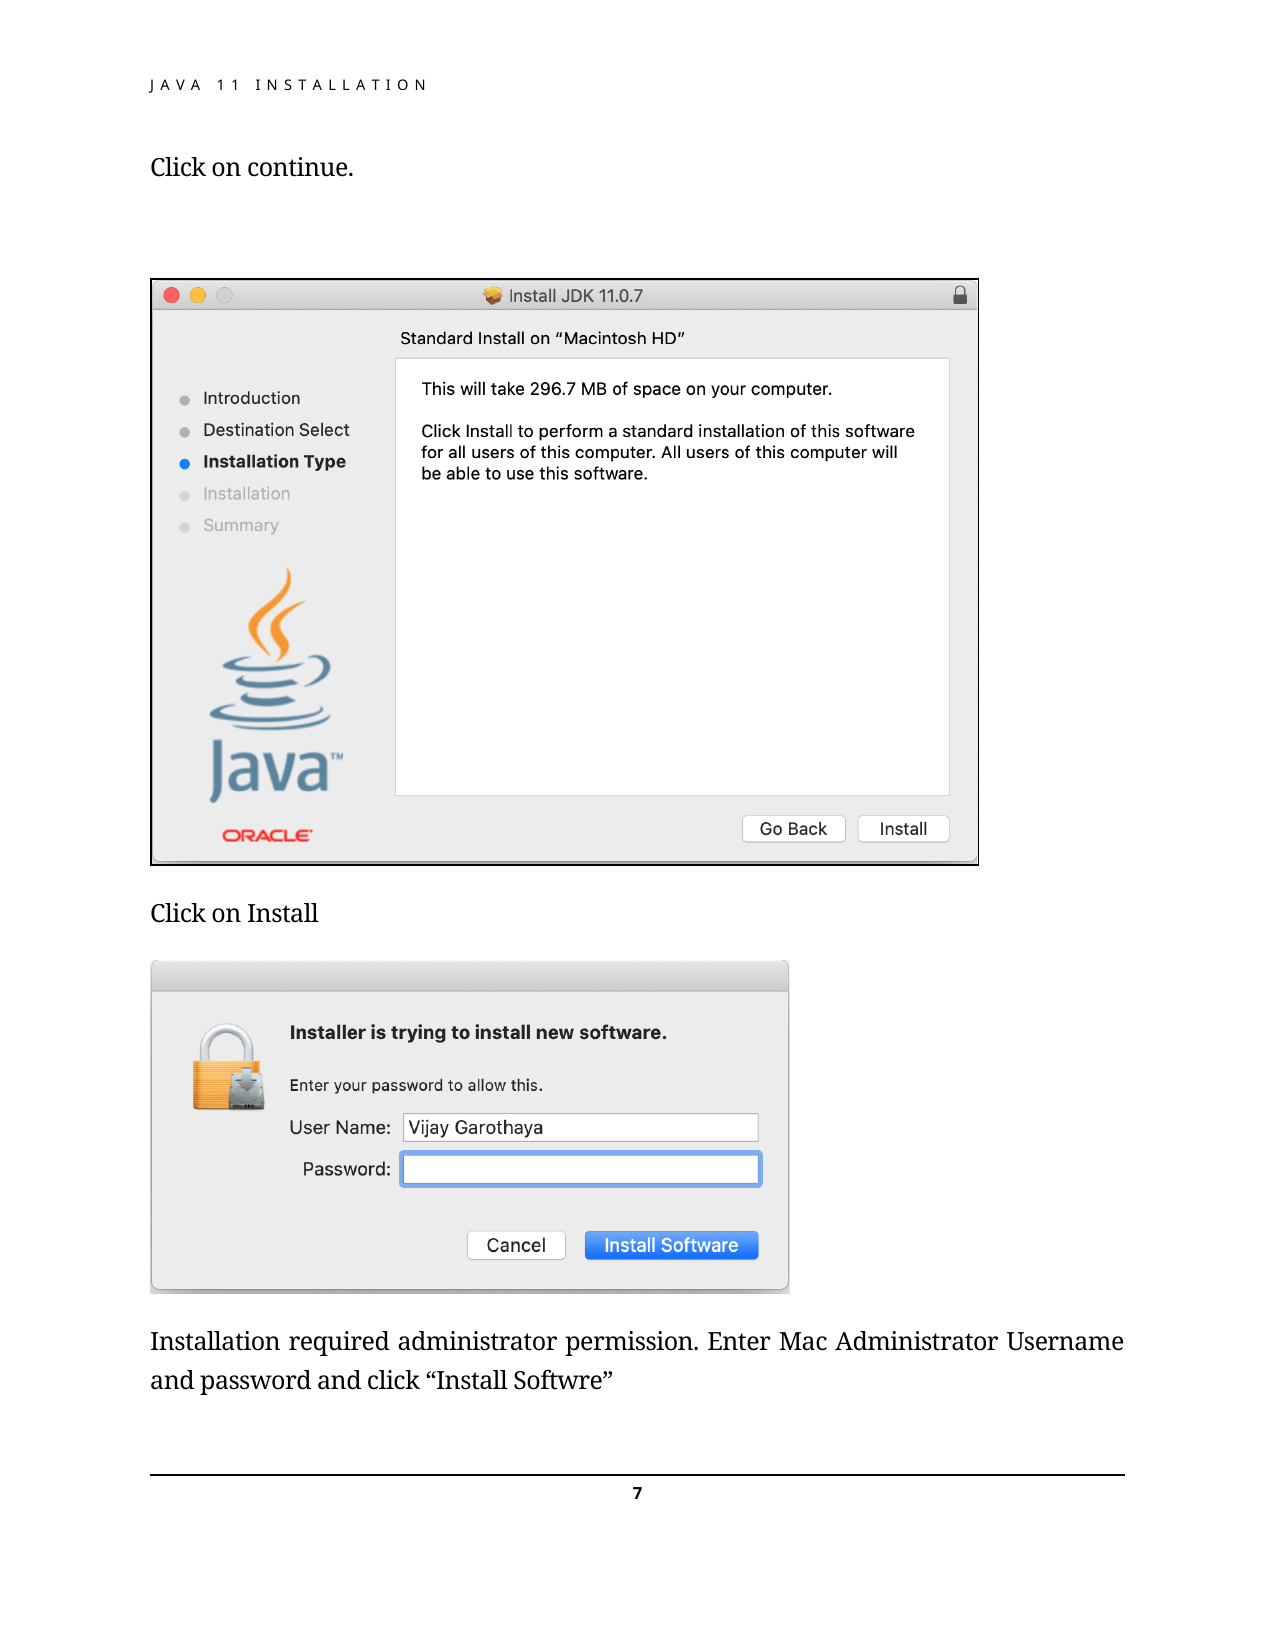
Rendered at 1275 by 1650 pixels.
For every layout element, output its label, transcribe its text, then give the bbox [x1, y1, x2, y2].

picture [150, 960, 790, 1294]
text Click on continue. [150, 150, 1125, 184]
picture [152, 280, 978, 864]
text Click on Install [150, 896, 1125, 930]
text Installation required administrator permission. Enter Mac Administrator Username and password and click “Install Softwre” [150, 1324, 1125, 1397]
